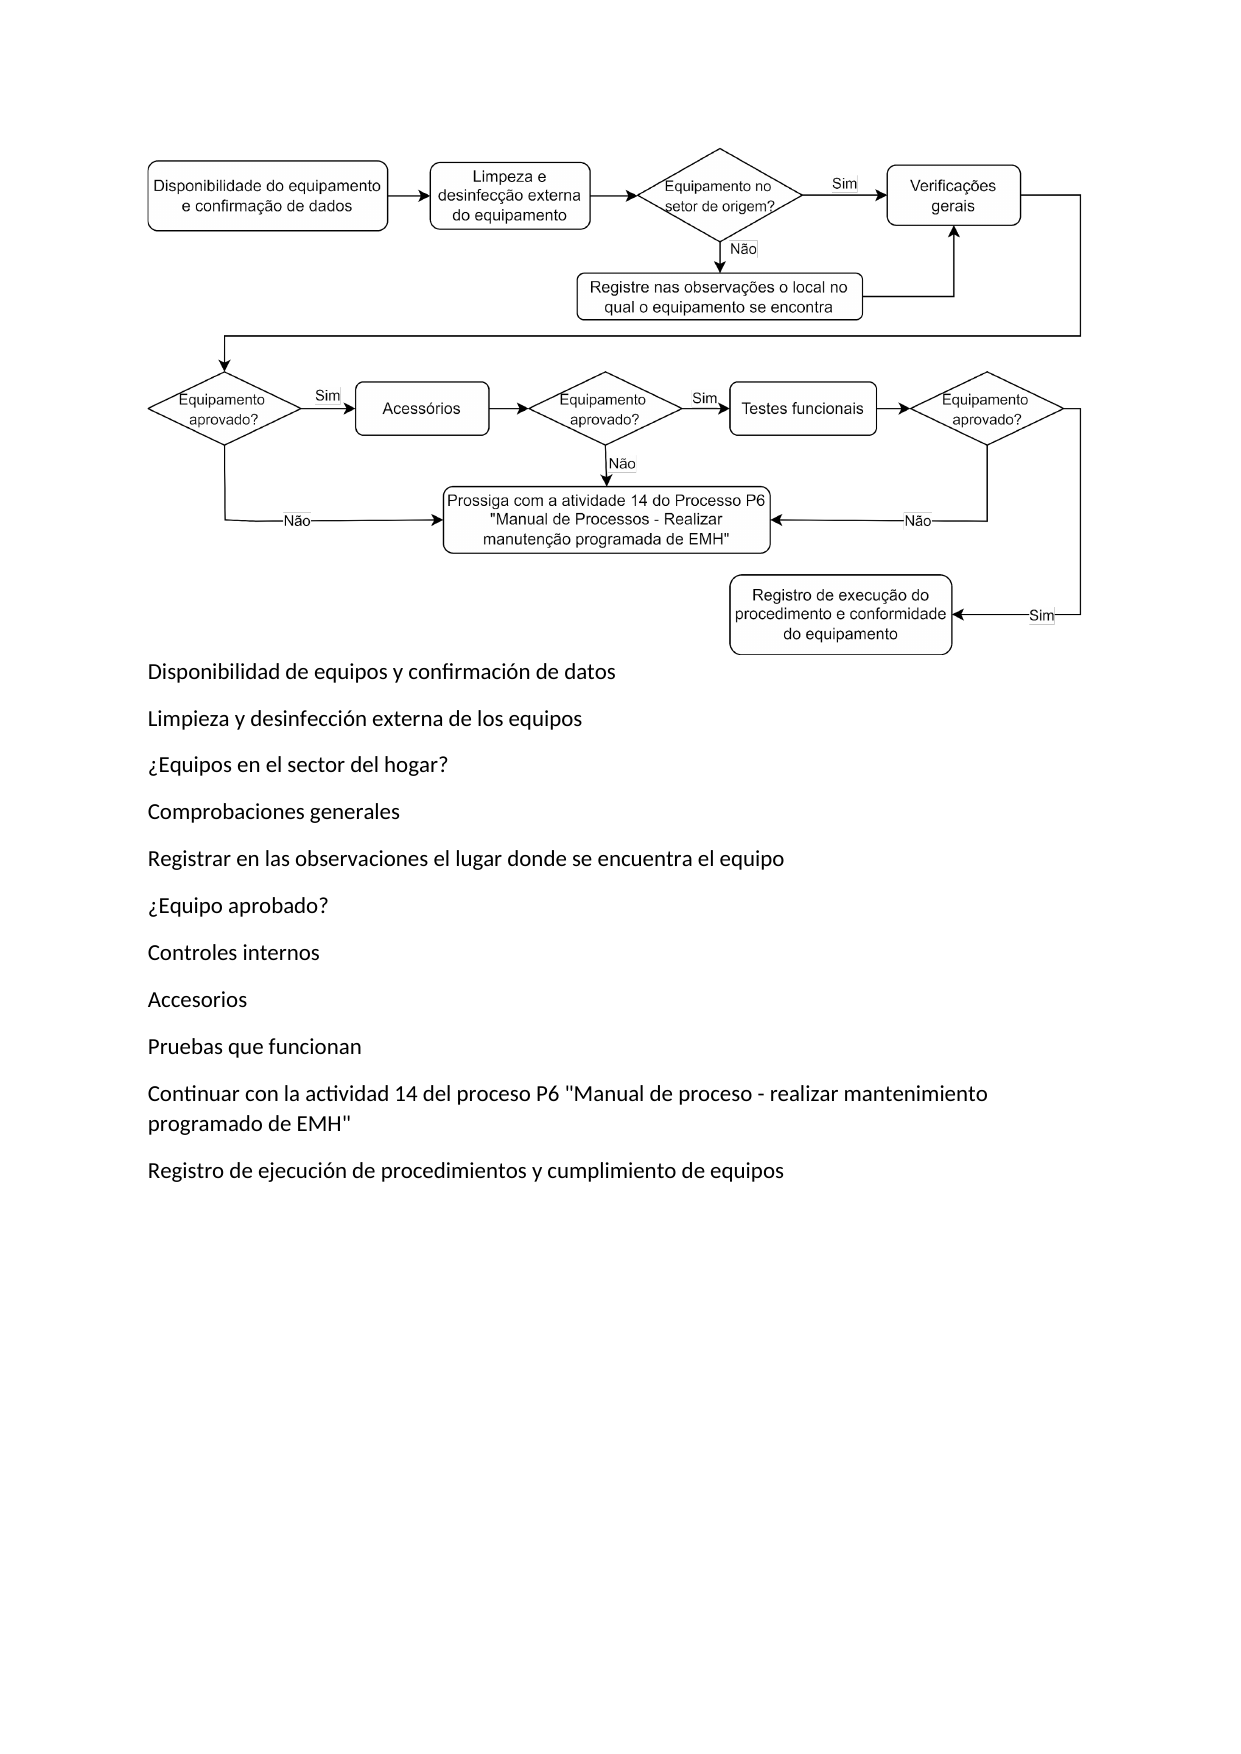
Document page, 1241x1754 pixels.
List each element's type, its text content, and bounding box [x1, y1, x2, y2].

text Continuar con la actividad 14 del proceso P6 "Manual de proceso - realizar mantenimiento programado de EMH" [148, 1079, 1093, 1137]
text ¿Equipos en el sector del hogar? [148, 751, 1093, 778]
text Controles internos [148, 938, 1093, 966]
text Disponibilidad de equipos y confirmación de datos [148, 655, 1093, 685]
picture [147, 147, 1093, 655]
text Comprobaciones generales [148, 797, 1093, 825]
text ¿Equipo aprobado? [148, 891, 1093, 919]
text Accesorios [148, 985, 1093, 1013]
text Registro de ejecución de procedimientos y cumplimiento de equipos [148, 1156, 1093, 1184]
text Registrar en las observaciones el lugar donde se encuentra el equipo [148, 844, 1093, 872]
text Pruebas que funcionan [148, 1032, 1093, 1060]
text Limpieza y desinfección externa de los equipos [148, 704, 1093, 732]
